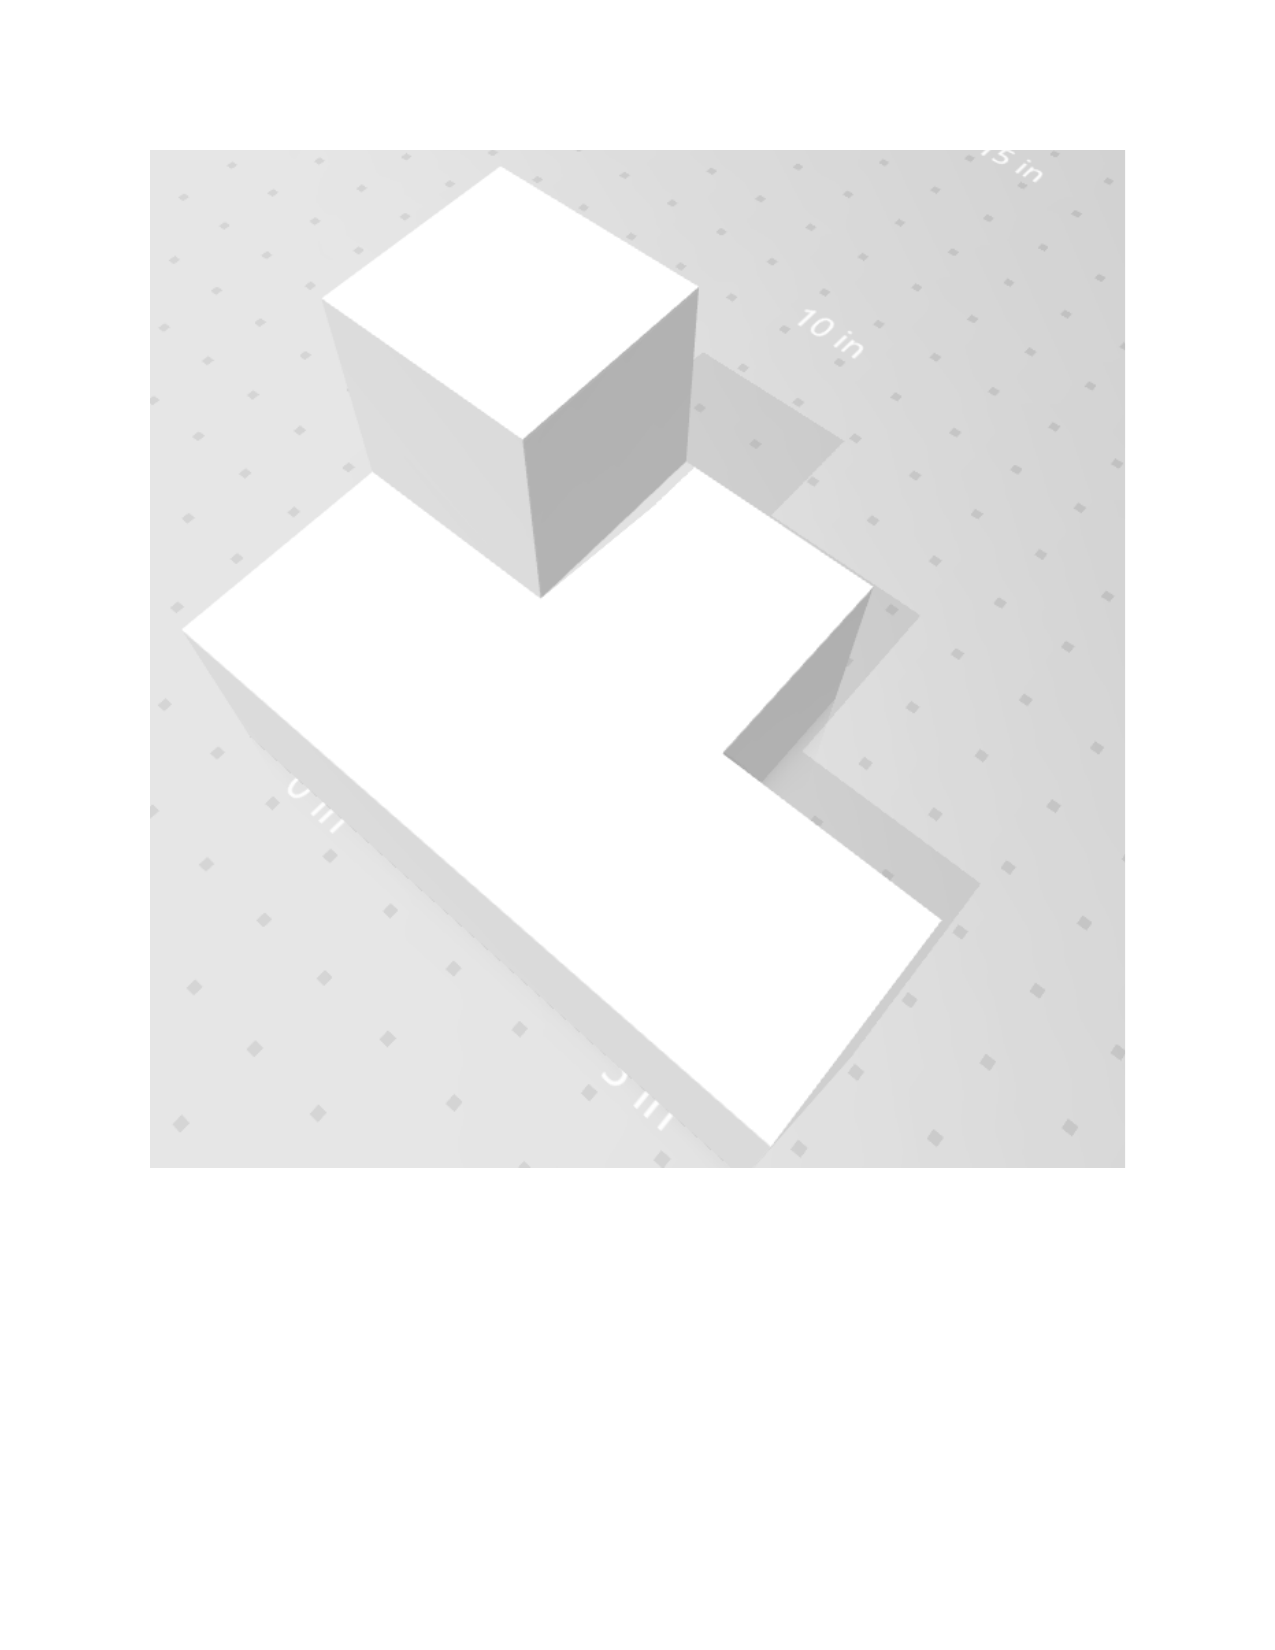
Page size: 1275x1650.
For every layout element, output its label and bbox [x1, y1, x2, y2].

picture [150, 150, 1125, 1168]
